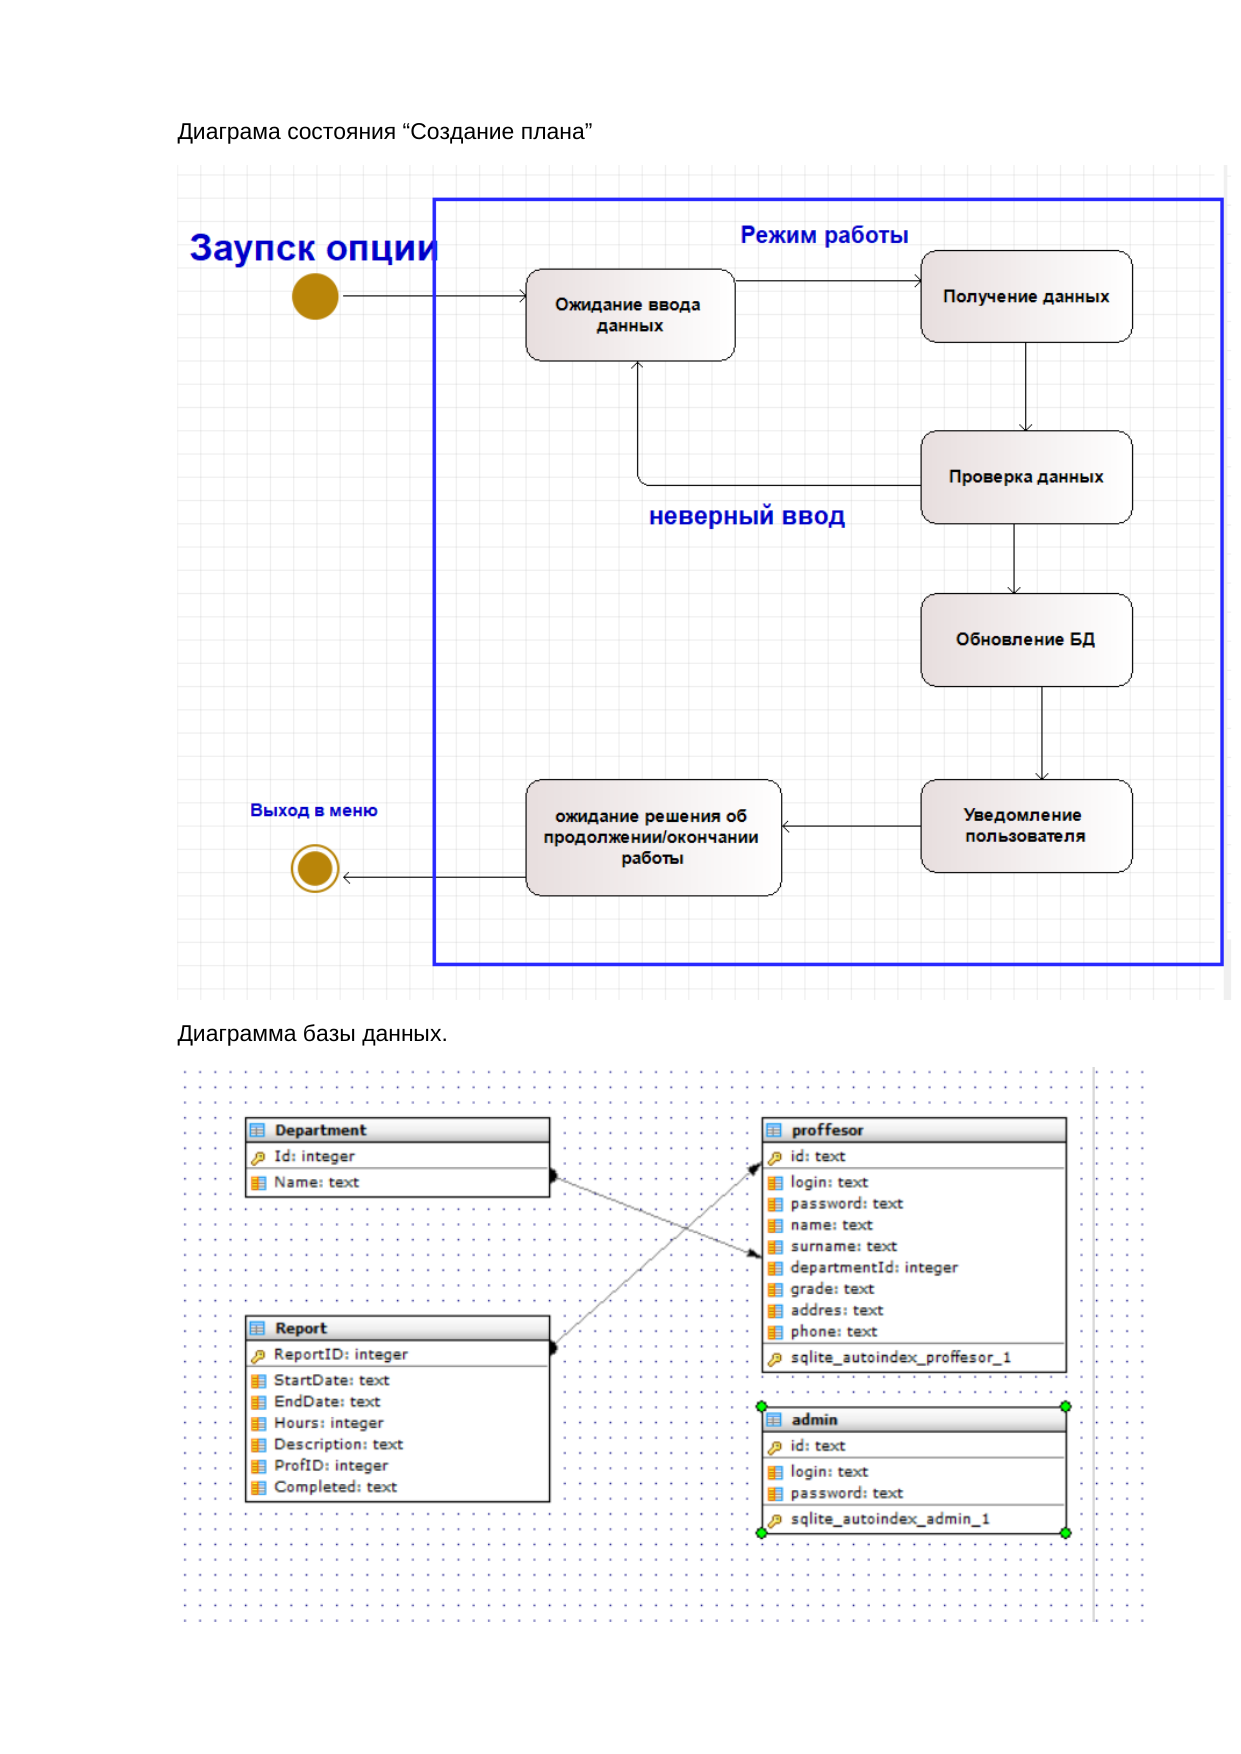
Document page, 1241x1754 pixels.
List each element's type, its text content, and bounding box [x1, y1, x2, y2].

text Диаграмма базы данных. [177, 1020, 1152, 1047]
picture [177, 1067, 1152, 1622]
text Диаграма состояния “Создание плана” [177, 118, 1152, 144]
picture [177, 165, 1232, 1000]
